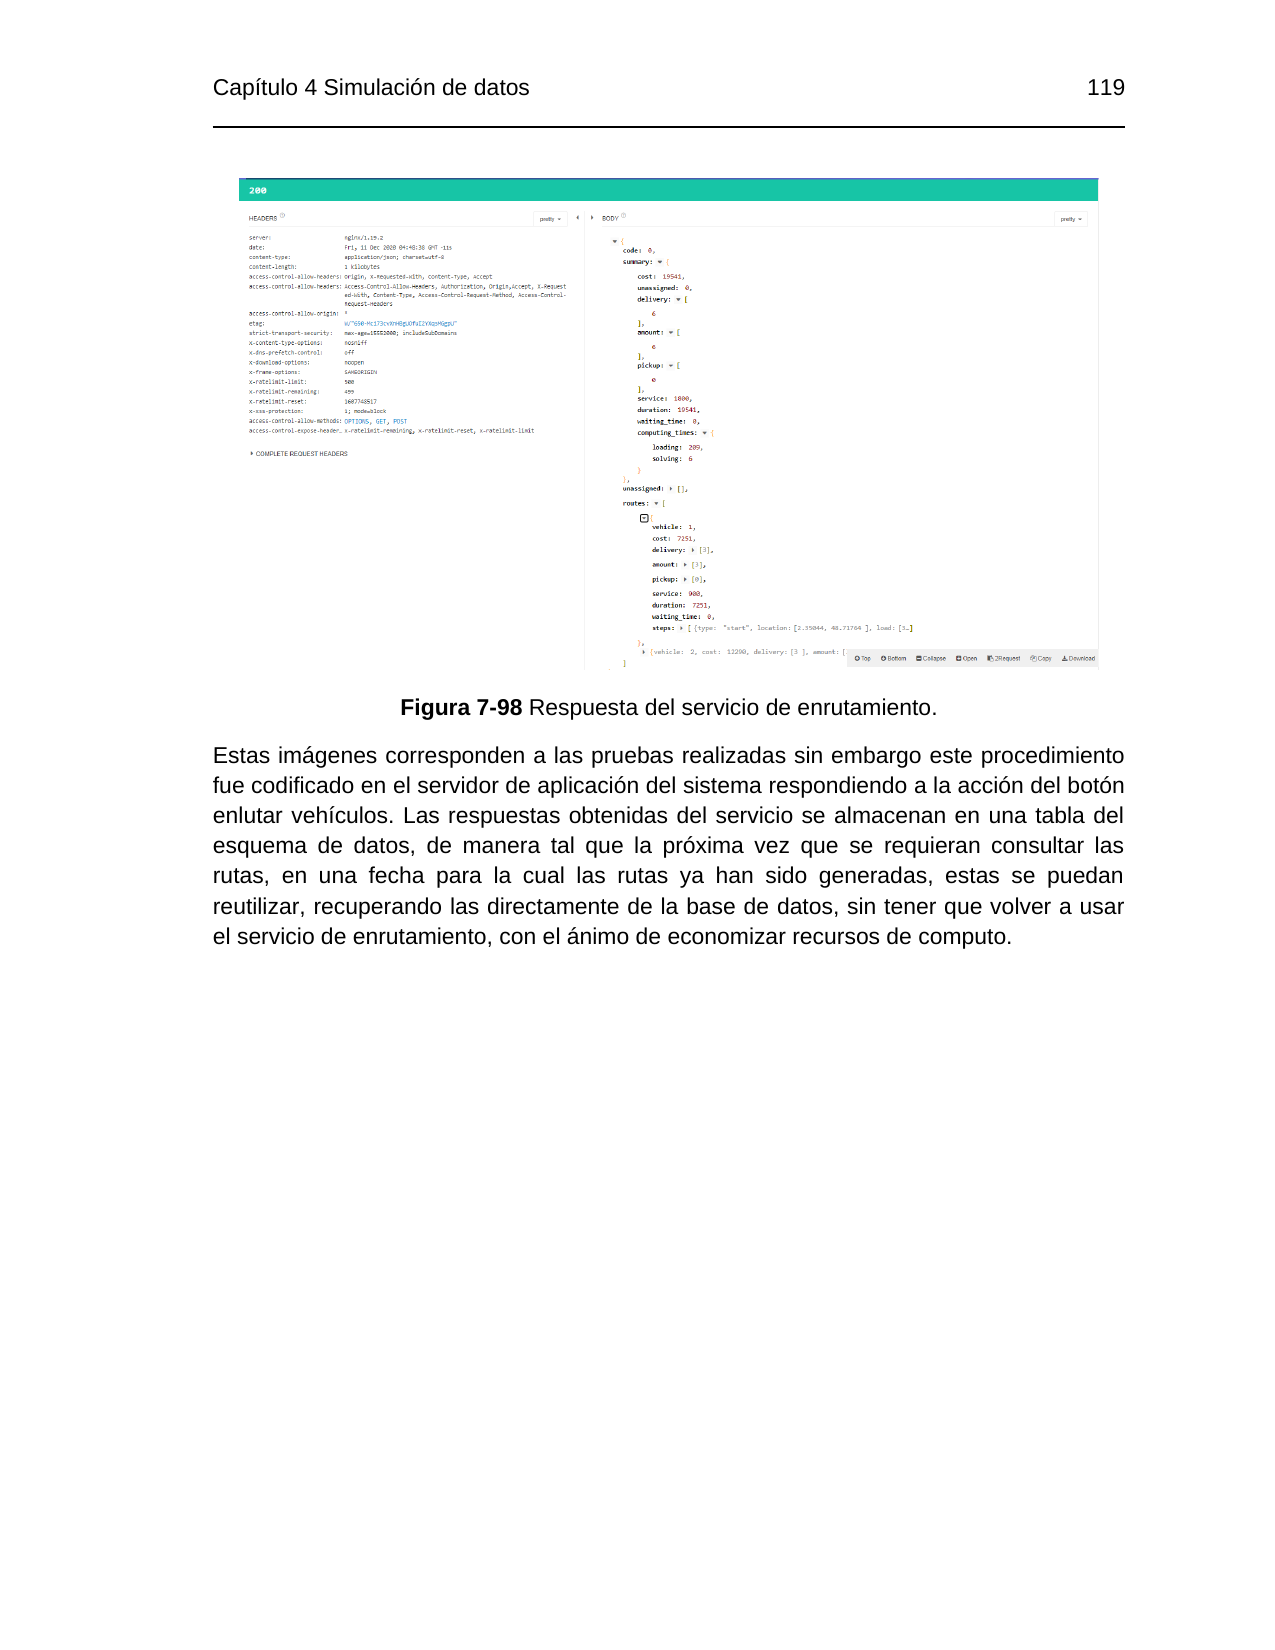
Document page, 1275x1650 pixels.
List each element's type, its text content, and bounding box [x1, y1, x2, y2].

picture [239, 178, 1099, 670]
text Estas imágenes corresponden a las pruebas realizadas sin embargo este procedimiento fue codificado en el servidor de aplicación del sistema respondiendo a la acción del botón enlutar vehículos. Las respuestas obtenidas del servicio se almacenan en una tabla del esquema de datos, de manera tal que la próxima vez que se requieran consultar las rutas, en una fecha para la cual las rutas ya han sido generadas, estas se puedan reutilizar, recuperando las directamente de la base de datos, sin tener que volver a usar el servicio de enrutamiento, con el ánimo de economizar recursos de computo. [213, 742, 1125, 949]
